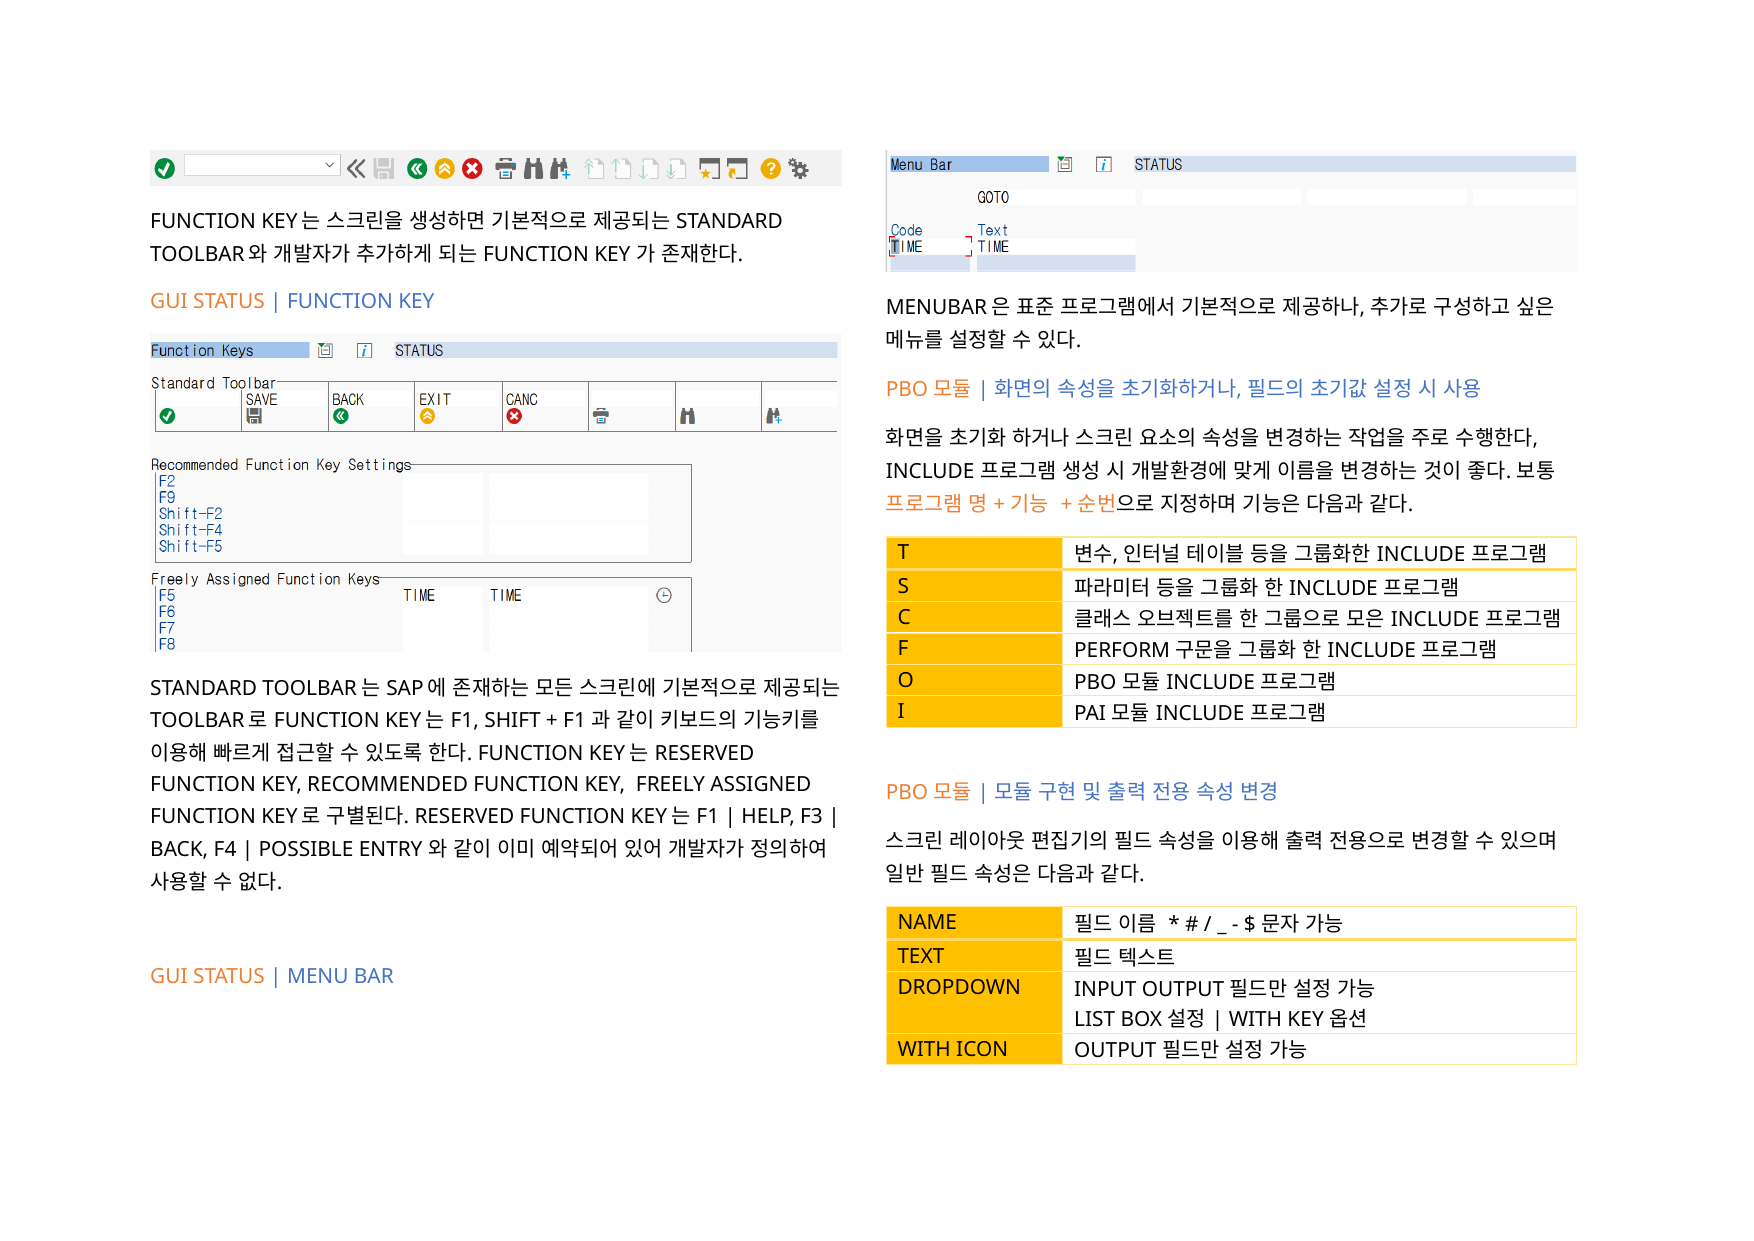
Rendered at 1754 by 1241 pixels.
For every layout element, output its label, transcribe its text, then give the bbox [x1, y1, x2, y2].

table_cell F [887, 634, 1062, 664]
table_header 변수, 인터널 테이블 등을 그룹화한 INCLUDE 프로그램 [1063, 538, 1576, 568]
table_cell 필드 텍스트 [1063, 941, 1576, 971]
table_cell C [887, 602, 1062, 632]
text STANDARD TOOLBAR는 SAP에 존재하는 모든 스크린에 기본적으로 제공되는 TOOLBAR로 FUNCTION KEY는 F1, SHIFT + F1 과 같이 키보드의 기능키를 이용해 빠르게 접근할 수 있도록 한다. FUNCTION KEY는 RESERVED FUNCTION KEY, RECOMMENDED FUNCTION KEY, FREELY ASSIGNED FUNCTION KEY로 구별된다. RESERVED FUNCTION KEY는 F1 | HELP, F3 | BACK, F4 | POSSIBLE ENTRY 와 같이 이미 예약되어 있어 개발자가 정의하여 사용할 수 없다. [150, 671, 841, 895]
text GUI STATUS | MENU BAR [150, 962, 841, 990]
table_cell 파라미터 등을 그룹화 한 INCLUDE 프로그램 [1063, 571, 1576, 601]
table_header 필드 이름 * # / _ - $ 문자 가능 [1063, 907, 1576, 938]
text FUNCTION KEY는 스크린을 생성하면 기본적으로 제공되는 STANDARD TOOLBAR와 개발자가 추가하게 되는 FUNCTION KEY 가 존재한다. [150, 204, 841, 268]
table_cell DROPDOWN [887, 972, 1062, 1033]
table_header NAME [887, 907, 1062, 938]
text GUI STATUS | FUNCTION KEY [150, 287, 841, 315]
table_header T [887, 538, 1062, 568]
table_cell PERFORM 구문을 그룹화 한 INCLUDE 프로그램 [1063, 634, 1576, 664]
table_cell INPUT OUTPUT 필드만 설정 가능 LIST BOX 설정 | WITH KEY 옵션 [1063, 972, 1576, 1033]
table_cell TEXT [887, 941, 1062, 971]
text PBO 모듈 | 화면의 속성을 초기화하거나, 필드의 초기값 설정 시 사용 [886, 372, 1577, 402]
text PBO 모듈 | 모듈 구현 및 출력 전용 속성 변경 [886, 775, 1577, 805]
table_cell WITH ICON [887, 1034, 1062, 1064]
text 스크린 레이아웃 편집기의 필드 속성을 이용해 출력 전용으로 변경할 수 있으며 일반 필드 속성은 다음과 같다. [886, 824, 1577, 887]
text 화면을 초기화 하거나 스크린 요소의 속성을 변경하는 작업을 주로 수행한다, INCLUDE 프로그램 생성 시 개발환경에 맞게 이름을 변경하는 것이 좋다. 보통 프로그램 명 + 기능 + 순번으로 지정하며 기능은 다음과 같다. [886, 422, 1577, 517]
table_cell OUTPUT 필드만 설정 가능 [1063, 1034, 1576, 1064]
table_cell PAI 모듈 INCLUDE 프로그램 [1063, 696, 1576, 727]
table_cell 클래스 오브젝트를 한 그룹으로 모은 INCLUDE 프로그램 [1063, 602, 1576, 632]
table_cell I [887, 696, 1062, 727]
table_cell O [887, 665, 1062, 695]
table_cell S [887, 571, 1062, 601]
table_cell PBO 모듈 INCLUDE 프로그램 [1063, 665, 1576, 695]
text MENUBAR은 표준 프로그램에서 기본적으로 제공하나, 추가로 구성하고 싶은 메뉴를 설정할 수 있다. [886, 290, 1577, 353]
